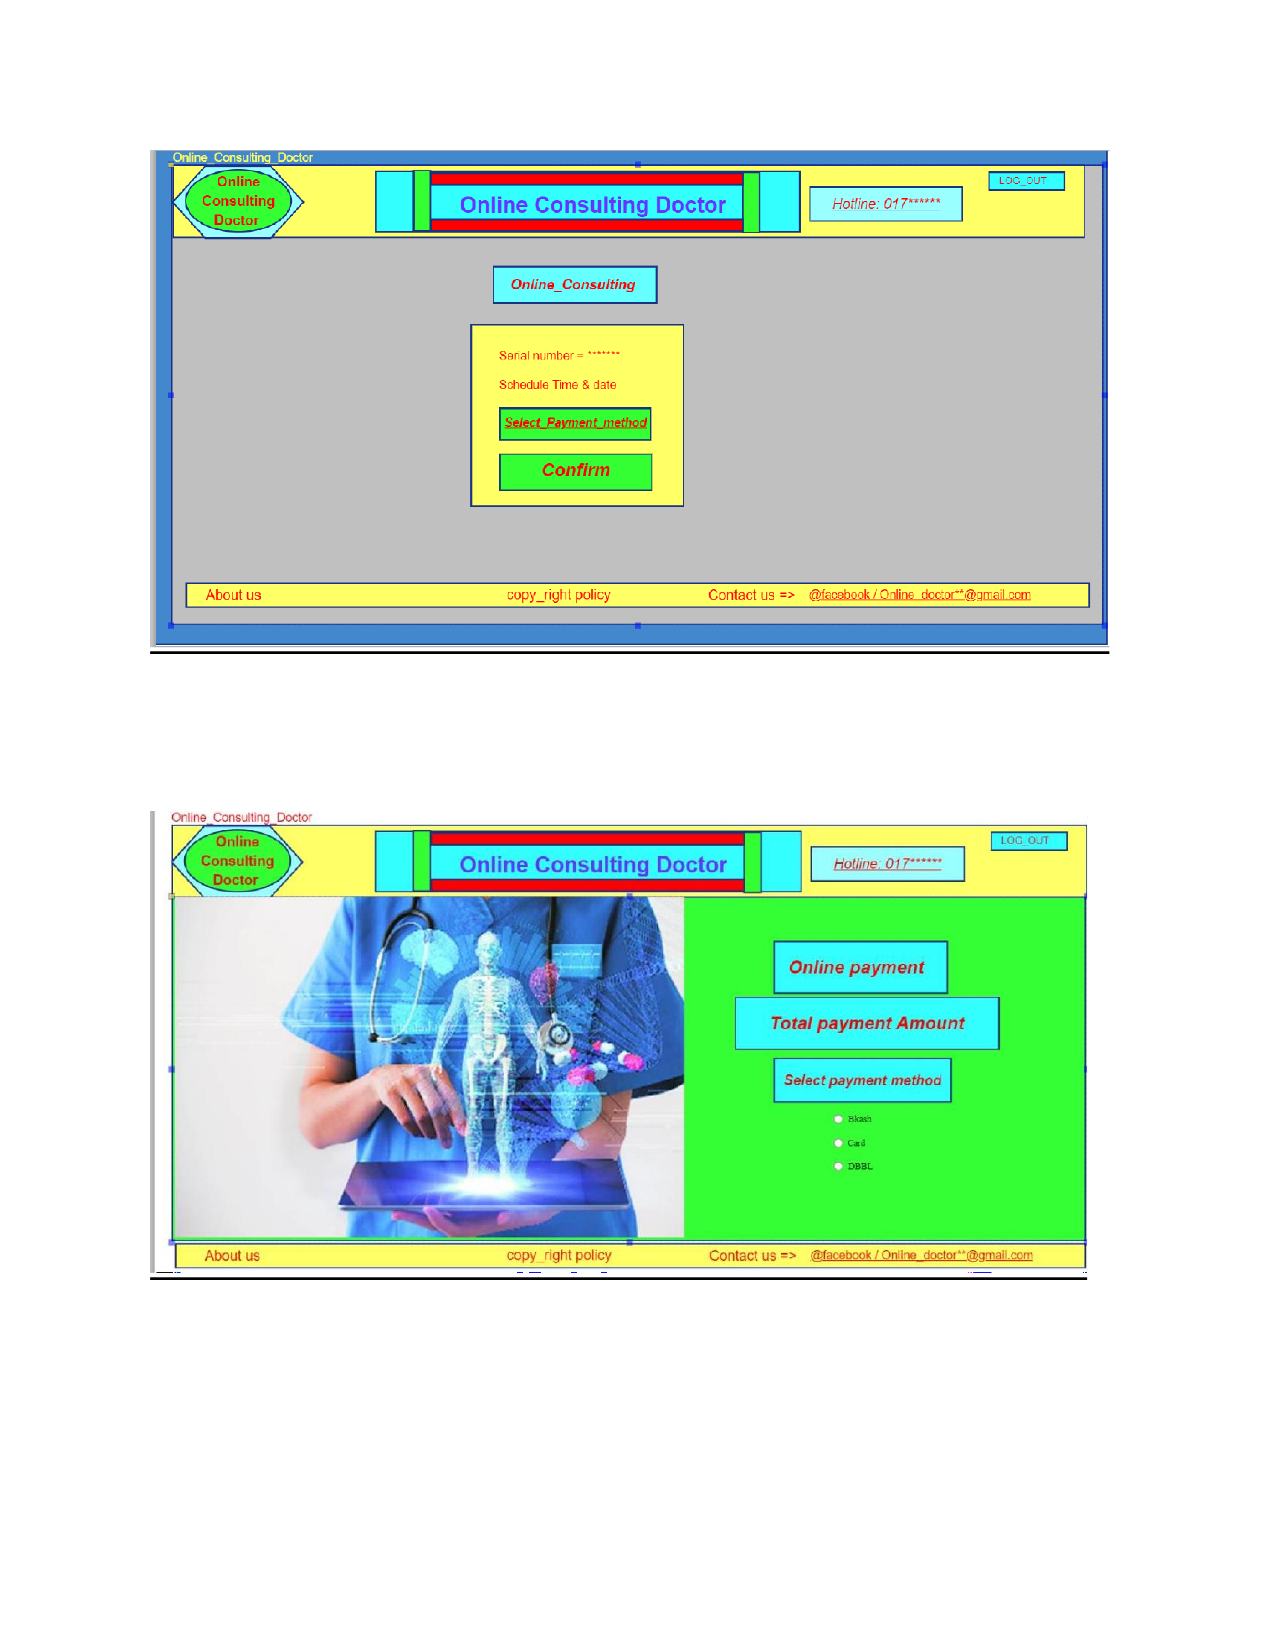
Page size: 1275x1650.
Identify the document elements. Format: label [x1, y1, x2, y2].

picture [150, 150, 1110, 654]
picture [150, 811, 1088, 1280]
